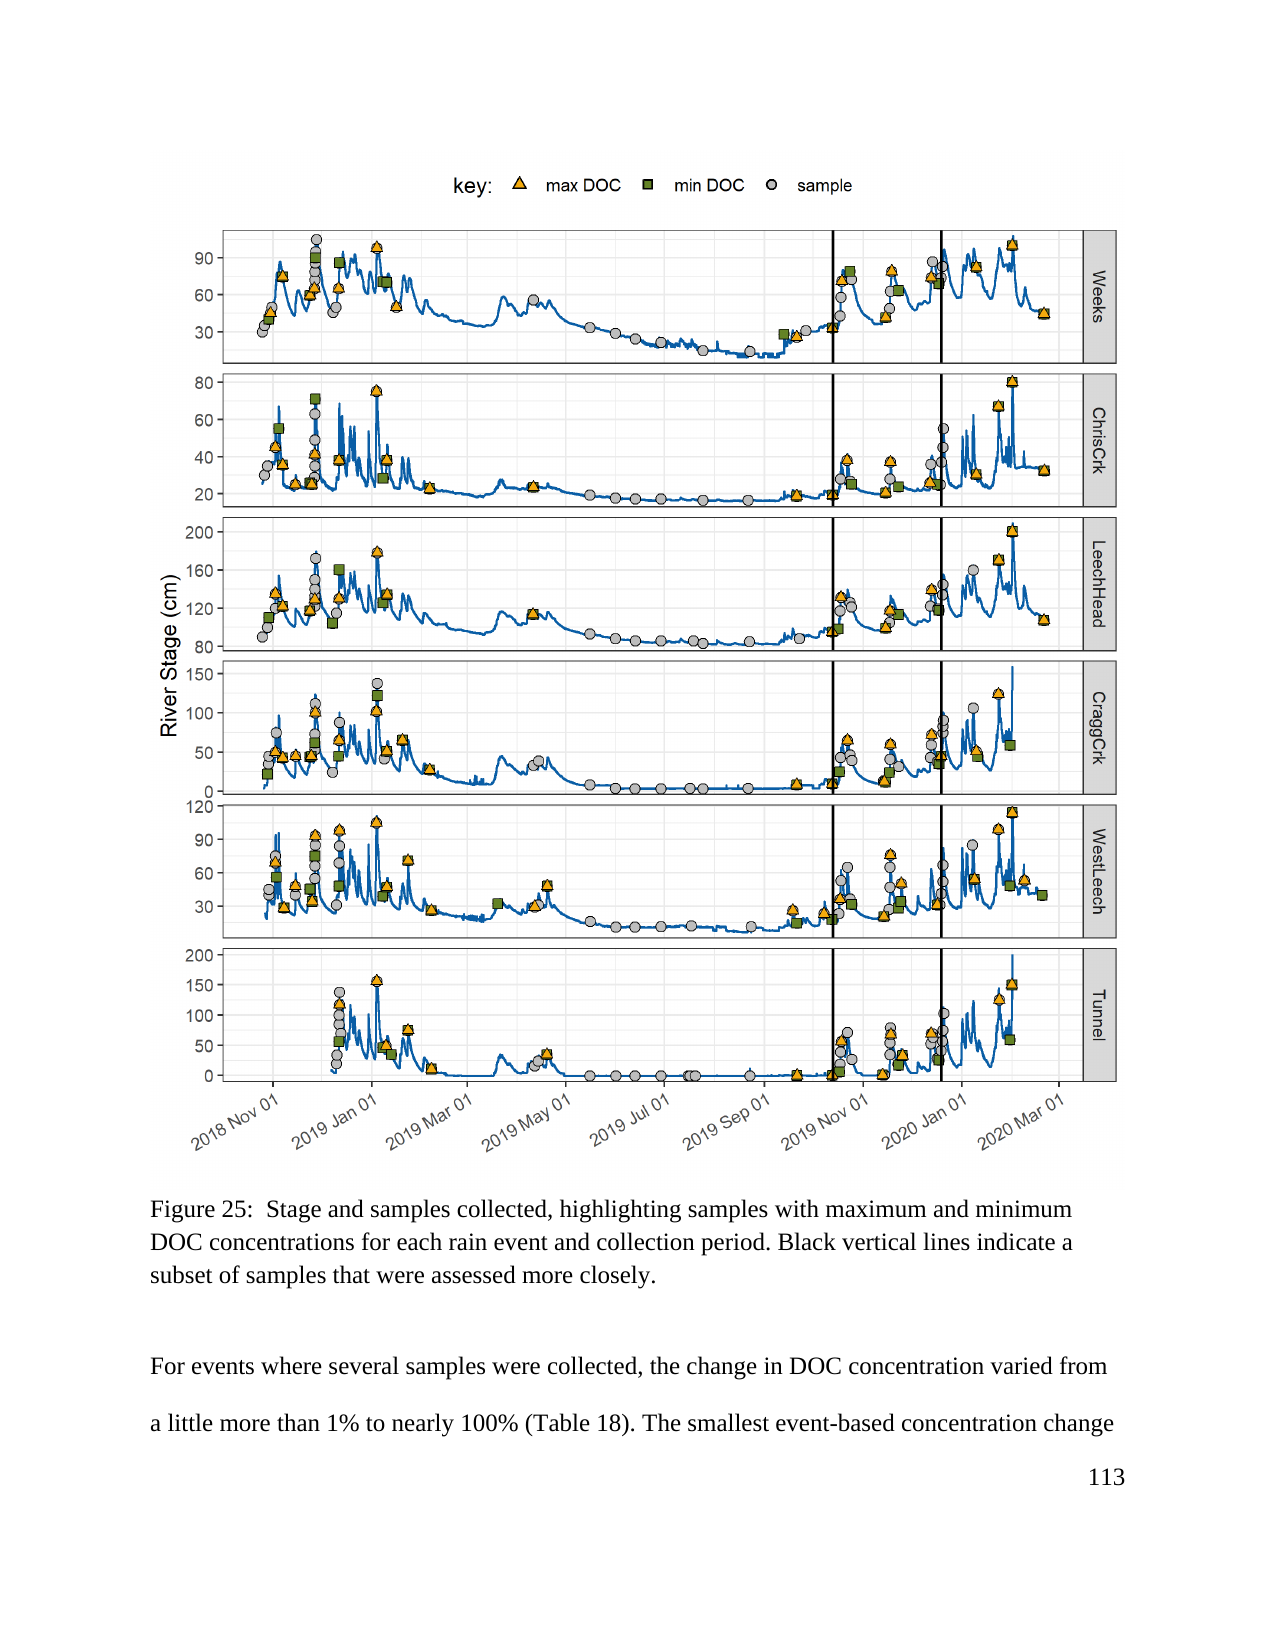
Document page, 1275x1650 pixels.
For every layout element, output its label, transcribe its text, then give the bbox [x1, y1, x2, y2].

picture [150, 150, 1125, 1190]
text Figure 25: Stage and samples collected, highlighting samples with maximum and minimum DOC concentrations for each rain event and collection period. Black vertical lines indicate a subset of samples that were assessed more closely. [150, 1194, 1125, 1289]
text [150, 1351, 1125, 1437]
